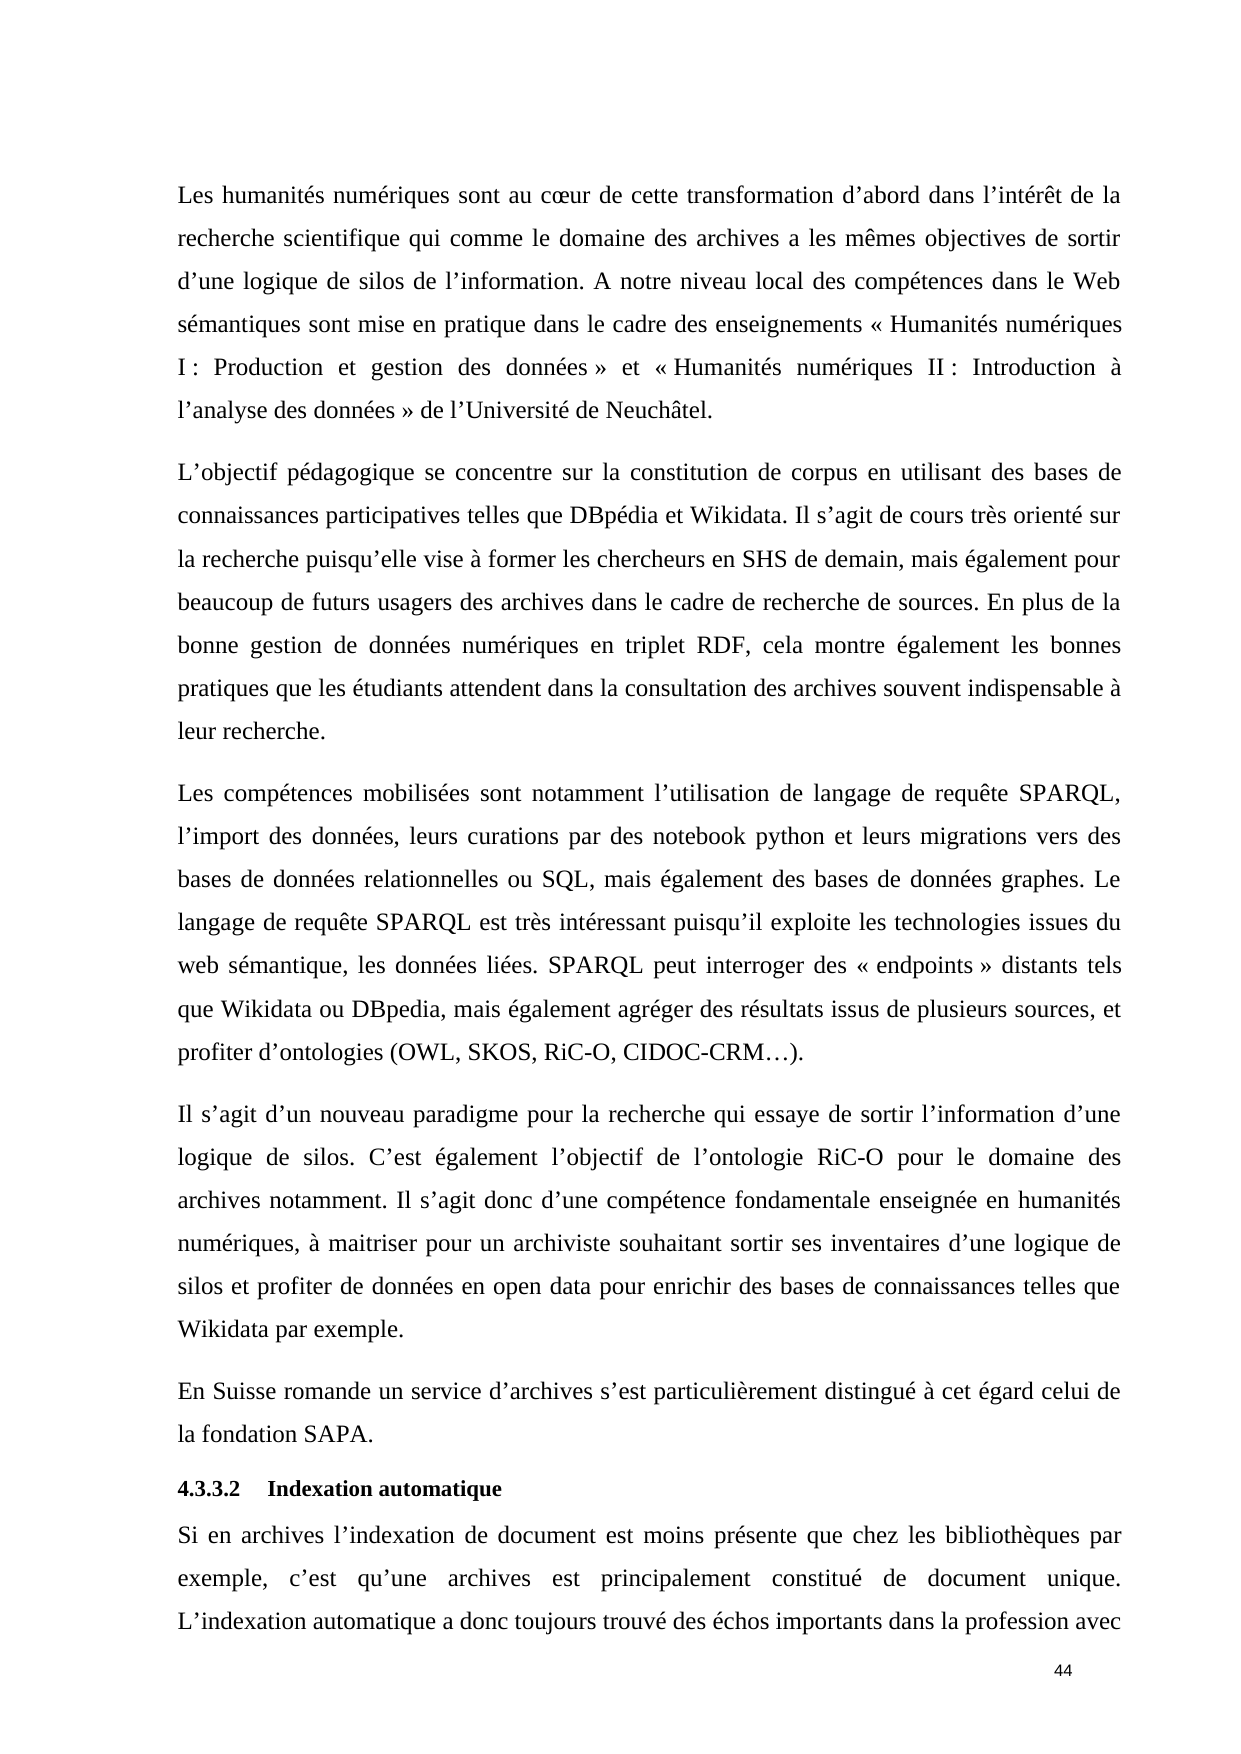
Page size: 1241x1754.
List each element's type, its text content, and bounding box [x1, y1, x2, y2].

text L’objectif pédagogique se concentre sur la constitution de corpus en utilisant des bases de connaissances participatives telles que DBpédia et Wikidata. Il s’agit de cours très orienté sur la recherche puisqu’elle vise à former les chercheurs en SHS de demain, mais également pour beaucoup de futurs usagers des archives dans le cadre de recherche de sources. En plus de la bonne gestion de données numériques en triplet RDF, cela montre également les bonnes pratiques que les étudiants attendent dans la consultation des archives souvent indispensable à leur recherche. [177, 457, 1122, 745]
text Il s’agit d’un nouveau paradigme pour la recherche qui essaye de sortir l’information d’une logique de silos. C’est également l’objectif de l’ontologie RiC-O pour le domaine des archives notamment. Il s’agit donc d’une compétence fondamentale enseignée en humanités numériques, à maitriser pour un archiviste souhaitant sortir ses inventaires d’une logique de silos et profiter de données en open data pour enrichir des bases de connaissances telles que Wikidata par exemple. [177, 1099, 1122, 1343]
subtitle Indexation automatique [177, 1475, 1122, 1501]
text Les humanités numériques sont au cœur de cette transformation d’abord dans l’intérêt de la recherche scientifique qui comme le domaine des archives a les mêmes objectives de sortir d’une logique de silos de l’information. A notre niveau local des compétences dans le Web sémantiques sont mise en pratique dans le cadre des enseignements « Humanités numériques I : Production et gestion des données » et « Humanités numériques II : Introduction à l’analyse des données » de l’Université de Neuchâtel. [177, 180, 1122, 424]
text Les compétences mobilisées sont notamment l’utilisation de langage de requête SPARQL, l’import des données, leurs curations par des notebook python et leurs migrations vers des bases de données relationnelles ou SQL, mais également des bases de données graphes. Le langage de requête SPARQL est très intéressant puisqu’il exploite les technologies issues du web sémantique, les données liées. SPARQL peut interroger des « endpoints » distants tels que Wikidata ou DBpedia, mais également agréger des résultats issus de plusieurs sources, et profiter d’ontologies (OWL, SKOS, RiC-O, CIDOC-CRM…). [177, 778, 1122, 1066]
text En Suisse romande un service d’archives s’est particulièrement distingué à cet égard celui de la fondation SAPA. [177, 1376, 1122, 1448]
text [177, 1520, 1122, 1635]
